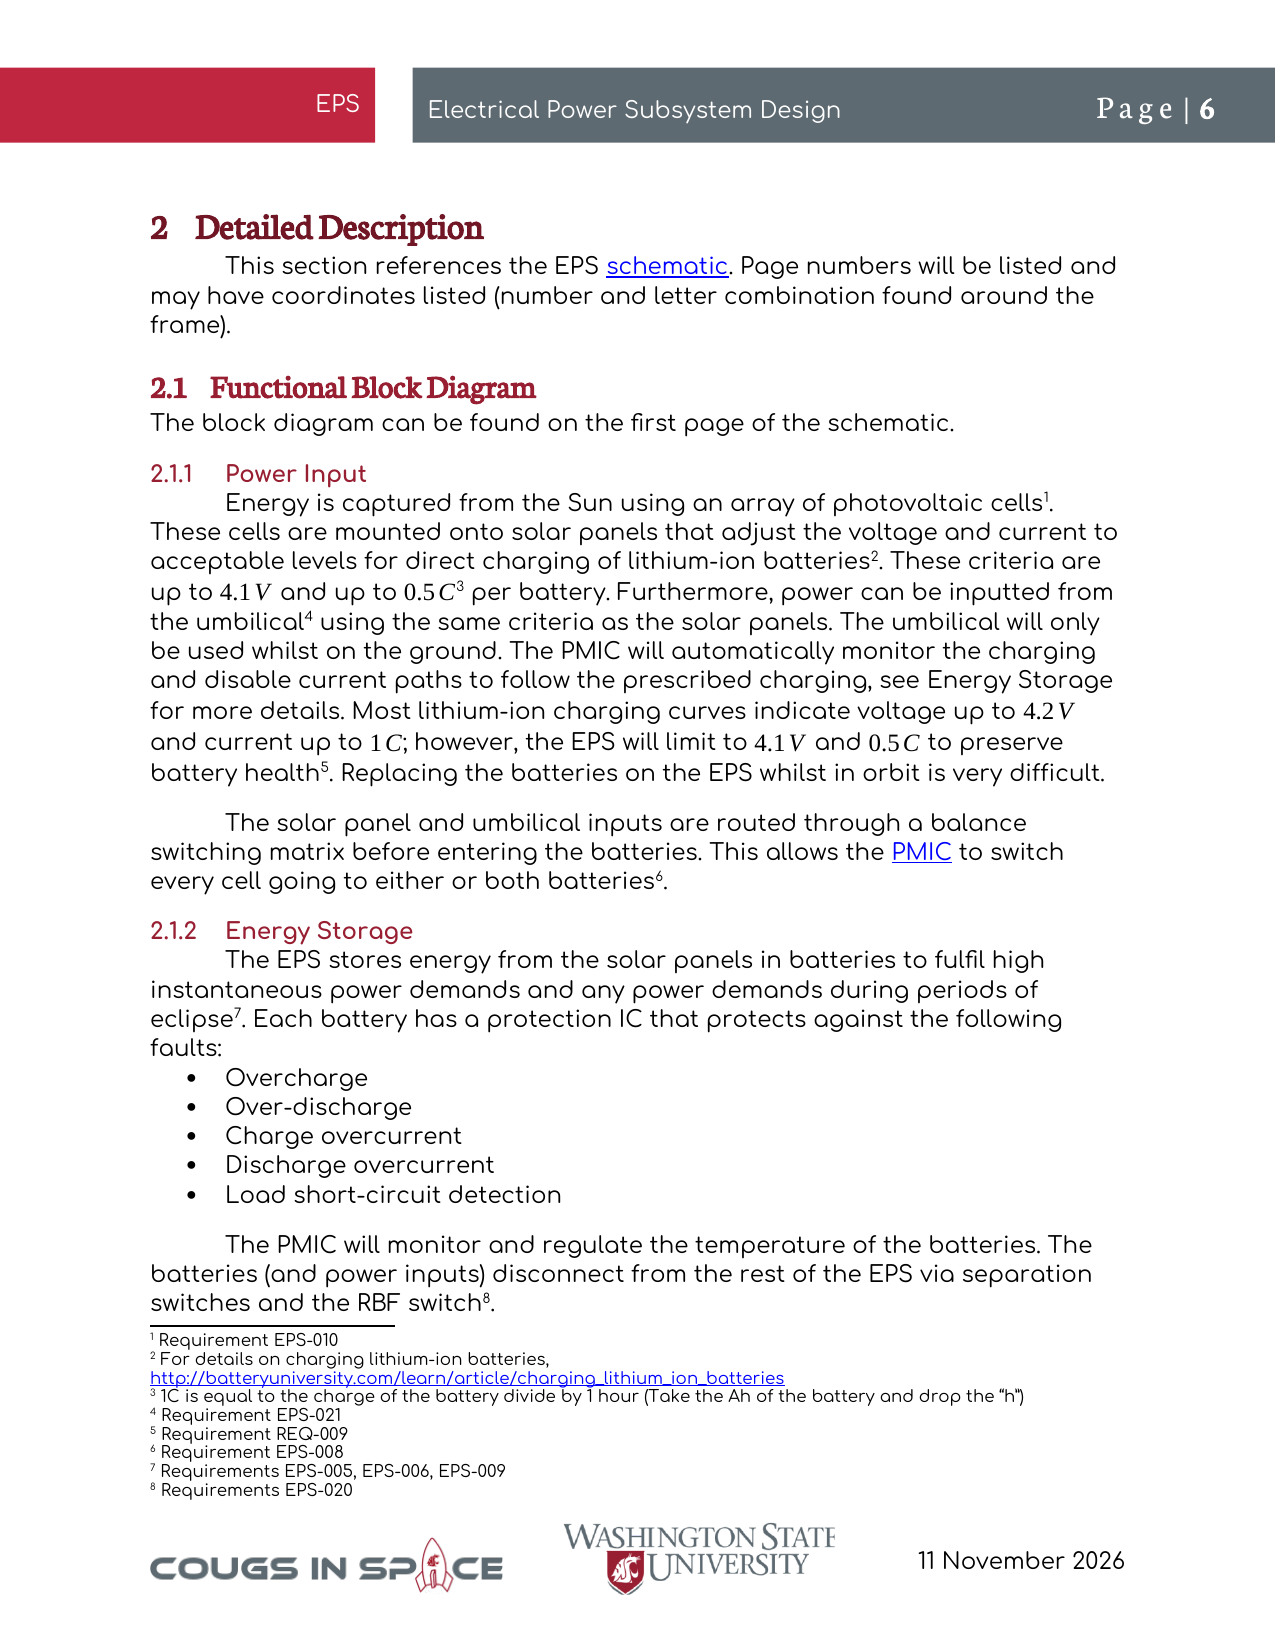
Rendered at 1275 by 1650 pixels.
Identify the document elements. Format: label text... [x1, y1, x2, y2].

text This section references the EPS schematic. Page numbers will be listed and may have coordinates listed (number and letter combination found around the frame). [150, 254, 1125, 339]
subtitle Power Input [150, 462, 1125, 487]
list Load short-circuit detection [187, 1183, 1125, 1208]
text The solar panel and umbilical inputs are routed through a balance switching matrix before entering the batteries. This allows the PMIC to switch every cell going to either or both batteries. [150, 811, 1125, 895]
list Discharge overcurrent [187, 1154, 1125, 1179]
list Charge overcurrent [187, 1124, 1125, 1150]
text The block diagram can be found on the first page of the schematic. [150, 412, 1125, 437]
picture [562, 1522, 835, 1594]
list Overcharge [187, 1066, 1125, 1091]
text The EPS stores energy from the solar panels in batteries to fulfil high instantaneous power demands and any power demands during periods of eclipse. Each battery has a protection IC that protects against the following faults: [150, 949, 1125, 1062]
subtitle Functional Block Diagram [150, 363, 1125, 405]
text Energy is captured from the Sun using an array of photovoltaic cells. These cells are mounted onto solar panels that adjust the voltage and current to acceptable levels for direct charging of lithium-ion batteries. These criteria are up to and up to per battery. Furthermore, power can be inputted from the umbilical using the same criteria as the solar panels. The umbilical will only be used whilst on the ground. The PMIC will automatically monitor the charging and disable current paths to follow the prescribed charging, see Energy Storage for more details. Most lithium-ion charging curves indicate voltage up to and current up to ; however, the EPS will limit to and to preserve battery health. Replacing the batteries on the EPS whilst in orbit is very difficult. [150, 491, 1125, 786]
subtitle Energy Storage [150, 919, 1125, 945]
picture [150, 1537, 503, 1594]
text The PMIC will monitor and regulate the temperature of the batteries. The batteries (and power inputs) disconnect from the rest of the EPS via separation switches and the RBF switch. [150, 1233, 1125, 1317]
subtitle Detailed Description [150, 200, 1125, 247]
list Over-discharge [187, 1095, 1125, 1121]
